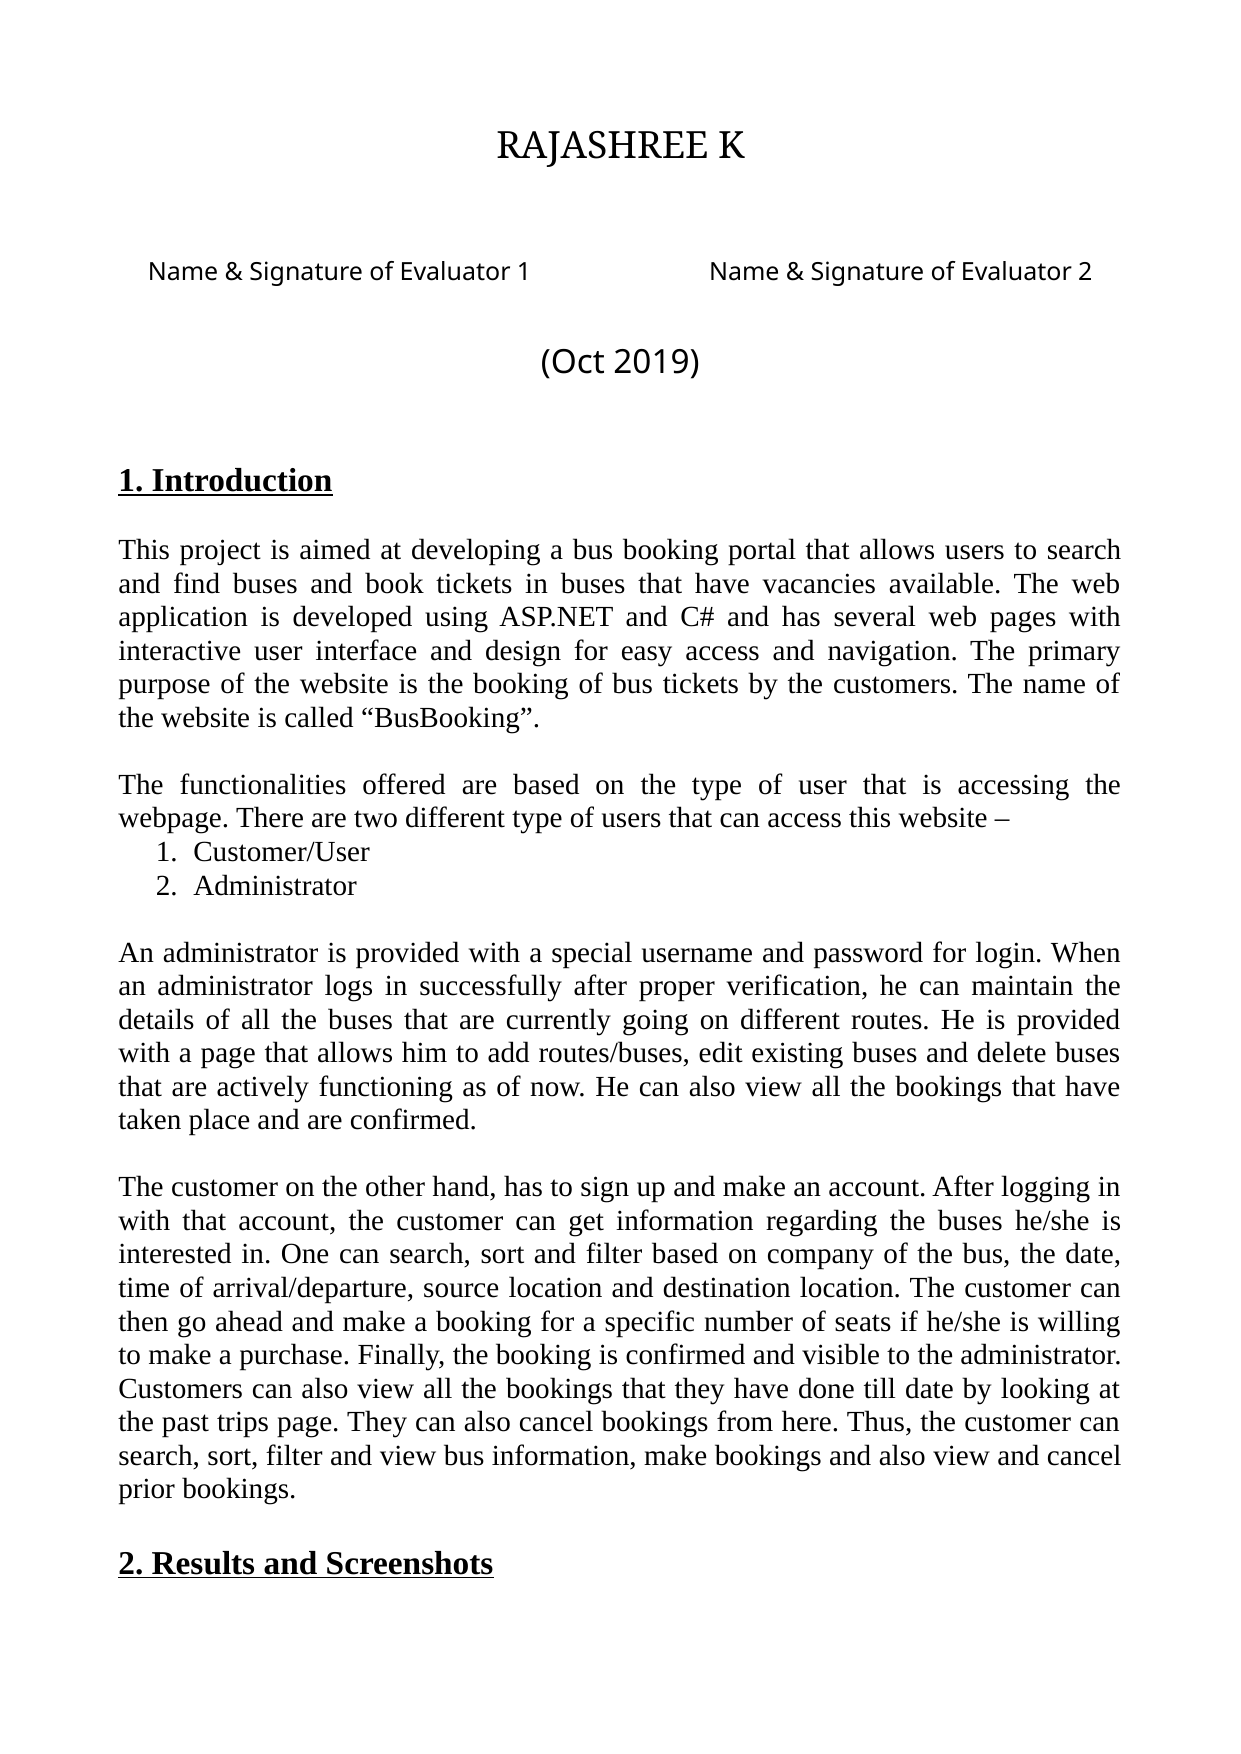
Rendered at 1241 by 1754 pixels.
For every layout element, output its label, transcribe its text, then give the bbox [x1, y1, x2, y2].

list Customer/User [156, 834, 1122, 868]
text RAJASHREE K [118, 118, 1122, 169]
text This project is aimed at developing a bus booking portal that allows users to search and find buses and book tickets in buses that have vacancies available. The web application is developed using ASP.NET and C# and has several web pages with interactive user interface and design for easy access and navigation. The primary purpose of the website is the booking of bus tickets by the customers. The name of the website is called “BusBooking”. [118, 532, 1122, 733]
text 2. Results and Screenshots [118, 1543, 1122, 1582]
text 1. Introduction [118, 460, 1122, 499]
text An administrator is provided with a special username and password for login. When an administrator logs in successfully after proper verification, he can maintain the details of all the buses that are currently going on different routes. He is provided with a page that allows him to add routes/buses, edit existing buses and delete buses that are actively functioning as of now. He can also view all the bookings that have taken place and are confirmed. [118, 935, 1122, 1136]
text The functionalities offered are based on the type of user that is accessing the webpage. There are two different type of users that can access this website – [118, 767, 1122, 834]
text The customer on the other hand, has to sign up and make an account. After logging in with that account, the customer can get information regarding the buses he/she is interested in. One can search, sort and filter based on company of the bus, the date, time of arrival/departure, source location and destination location. The customer can then go ahead and make a booking for a specific number of seats if he/she is willing to make a purchase. Finally, the booking is confirmed and visible to the administrator. Customers can also view all the bookings that they have done till date by looking at the past trips page. They can also cancel bookings from here. Thus, the customer can search, sort, filter and view bus information, make bookings and also view and cancel prior bookings. [118, 1169, 1122, 1505]
list Administrator [156, 868, 1122, 901]
text Name & Signature of Evaluator 1 Name & Signature of Evaluator 2 [148, 254, 1122, 288]
text (Oct 2019) [118, 338, 1122, 384]
